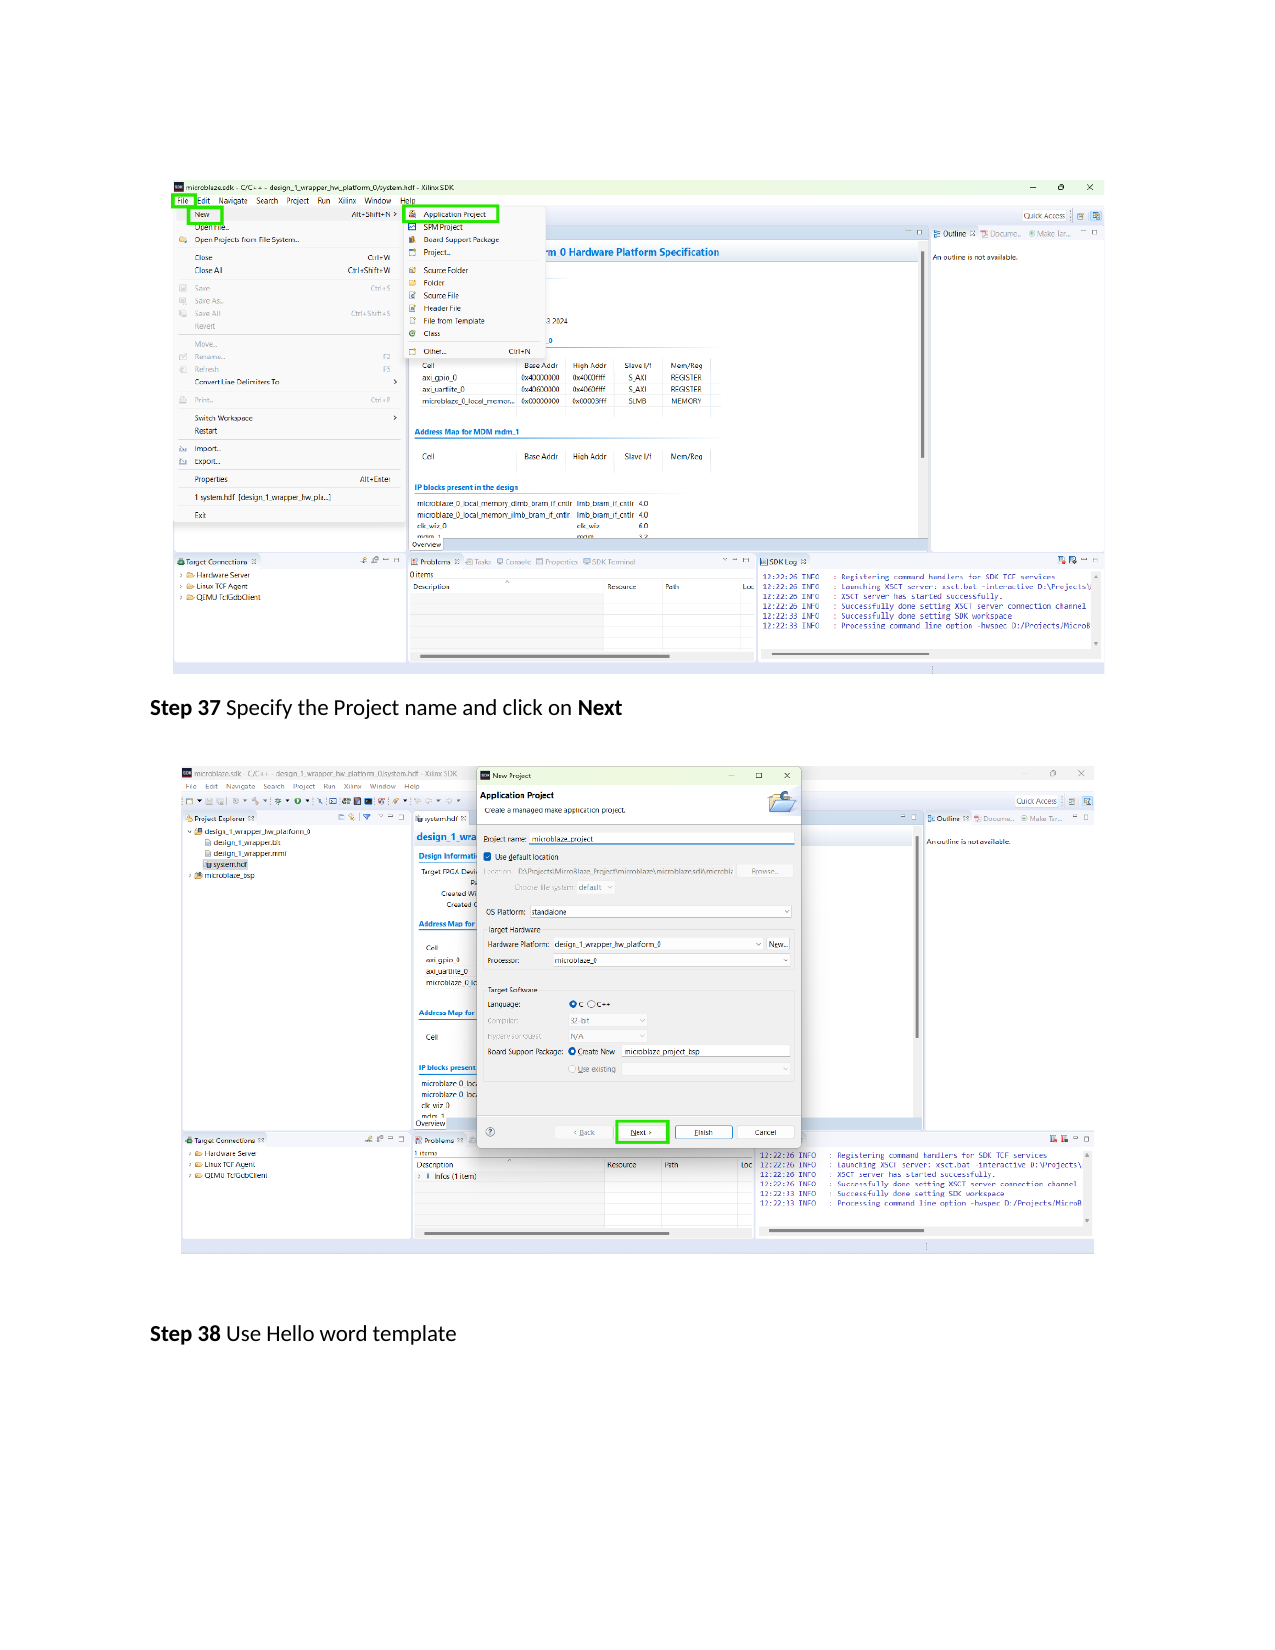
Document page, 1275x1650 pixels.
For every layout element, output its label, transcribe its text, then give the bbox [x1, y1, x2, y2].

text Step 38 Use Hello word template [150, 1319, 1125, 1347]
picture [170, 180, 1105, 674]
picture [181, 766, 1095, 1254]
text Step 37 Specify the Project name and click on Next [150, 693, 1125, 721]
